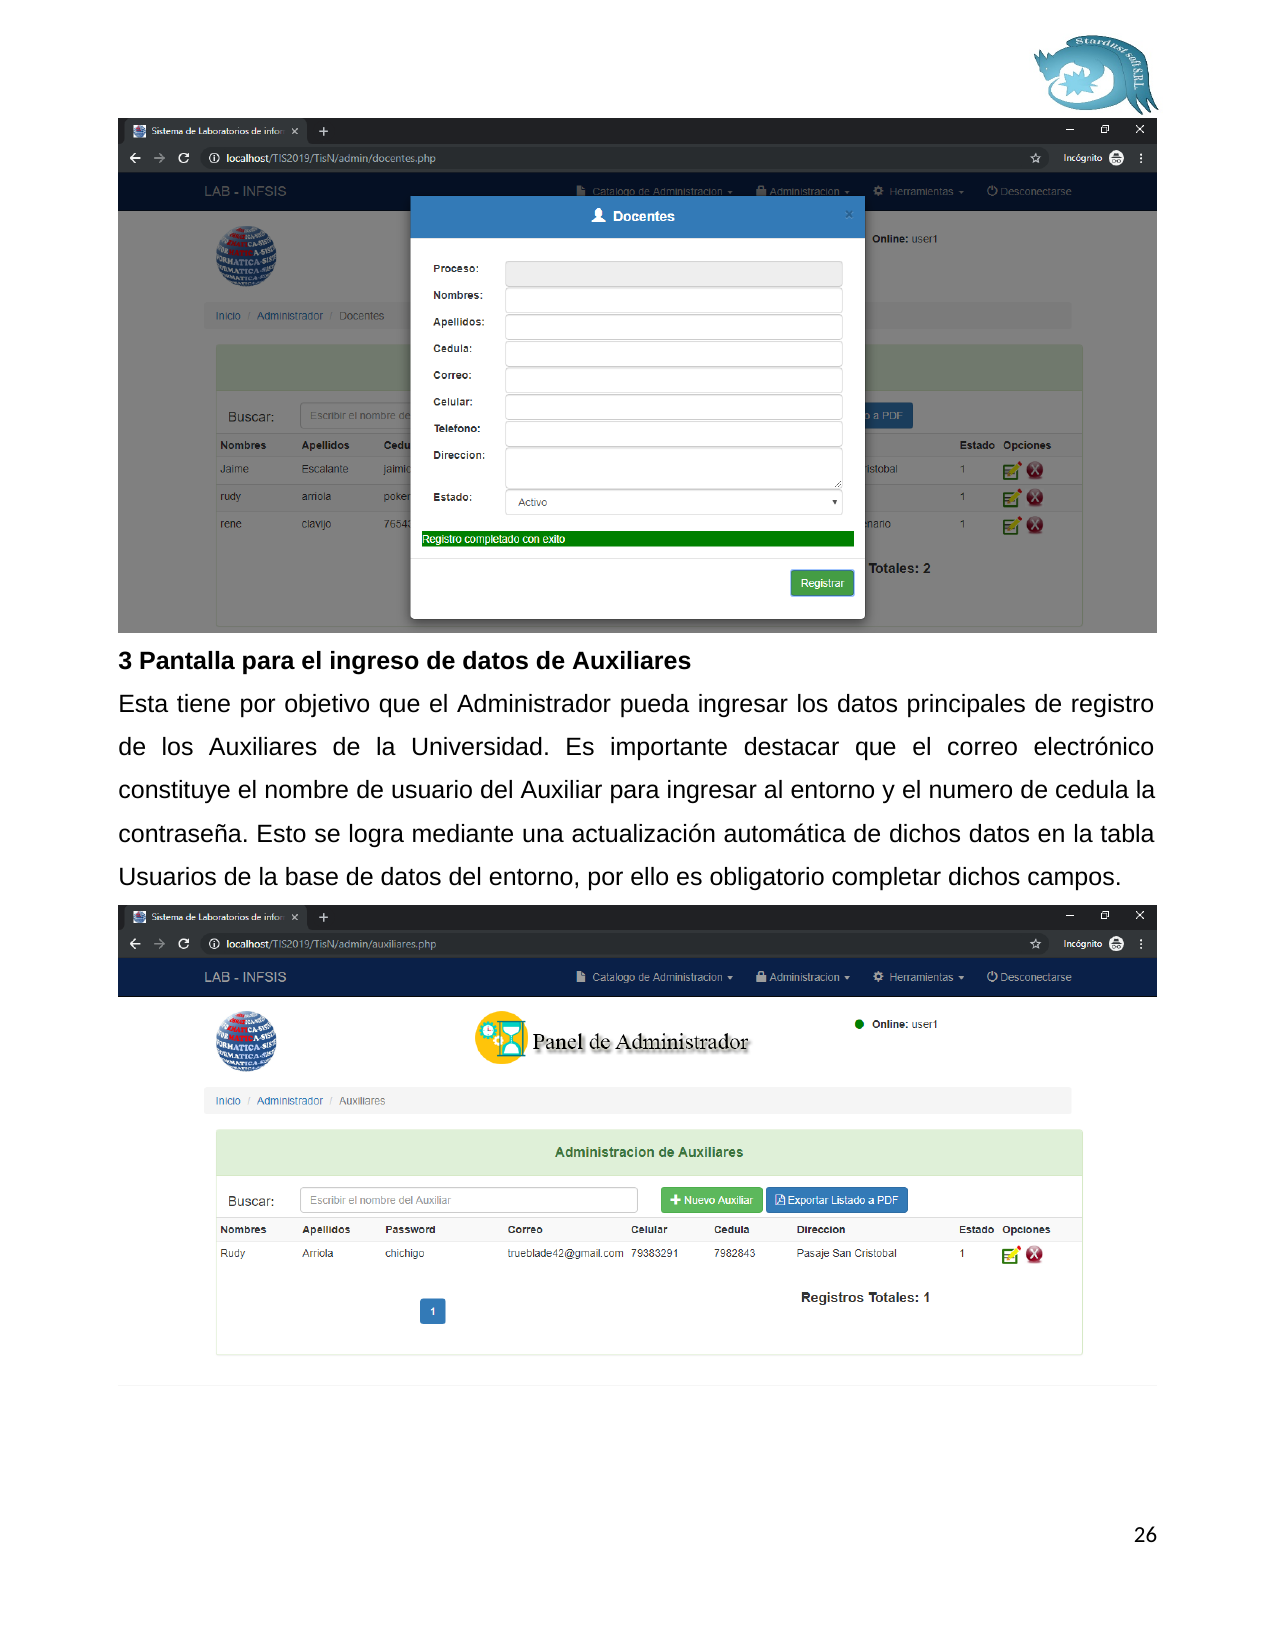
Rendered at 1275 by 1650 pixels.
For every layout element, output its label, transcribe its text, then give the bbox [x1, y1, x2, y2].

picture [118, 905, 1157, 1418]
text 3 Pantalla para el ingreso de datos de Auxiliares [118, 646, 1157, 675]
picture [118, 33, 1164, 633]
text Esta tiene por objetivo que el Administrador pueda ingresar los datos principales de registro de los Auxiliares de la Universidad. Es importante destacar que el correo electrónico constituye el nombre de usuario del Auxiliar para ingresar al entorno y el numero de cedula la contraseña. Esto se logra mediante una actualización automática de dichos datos en la tabla Usuarios de la base de datos del entorno, por ello es obligatorio completar dichos campos. [118, 689, 1157, 891]
